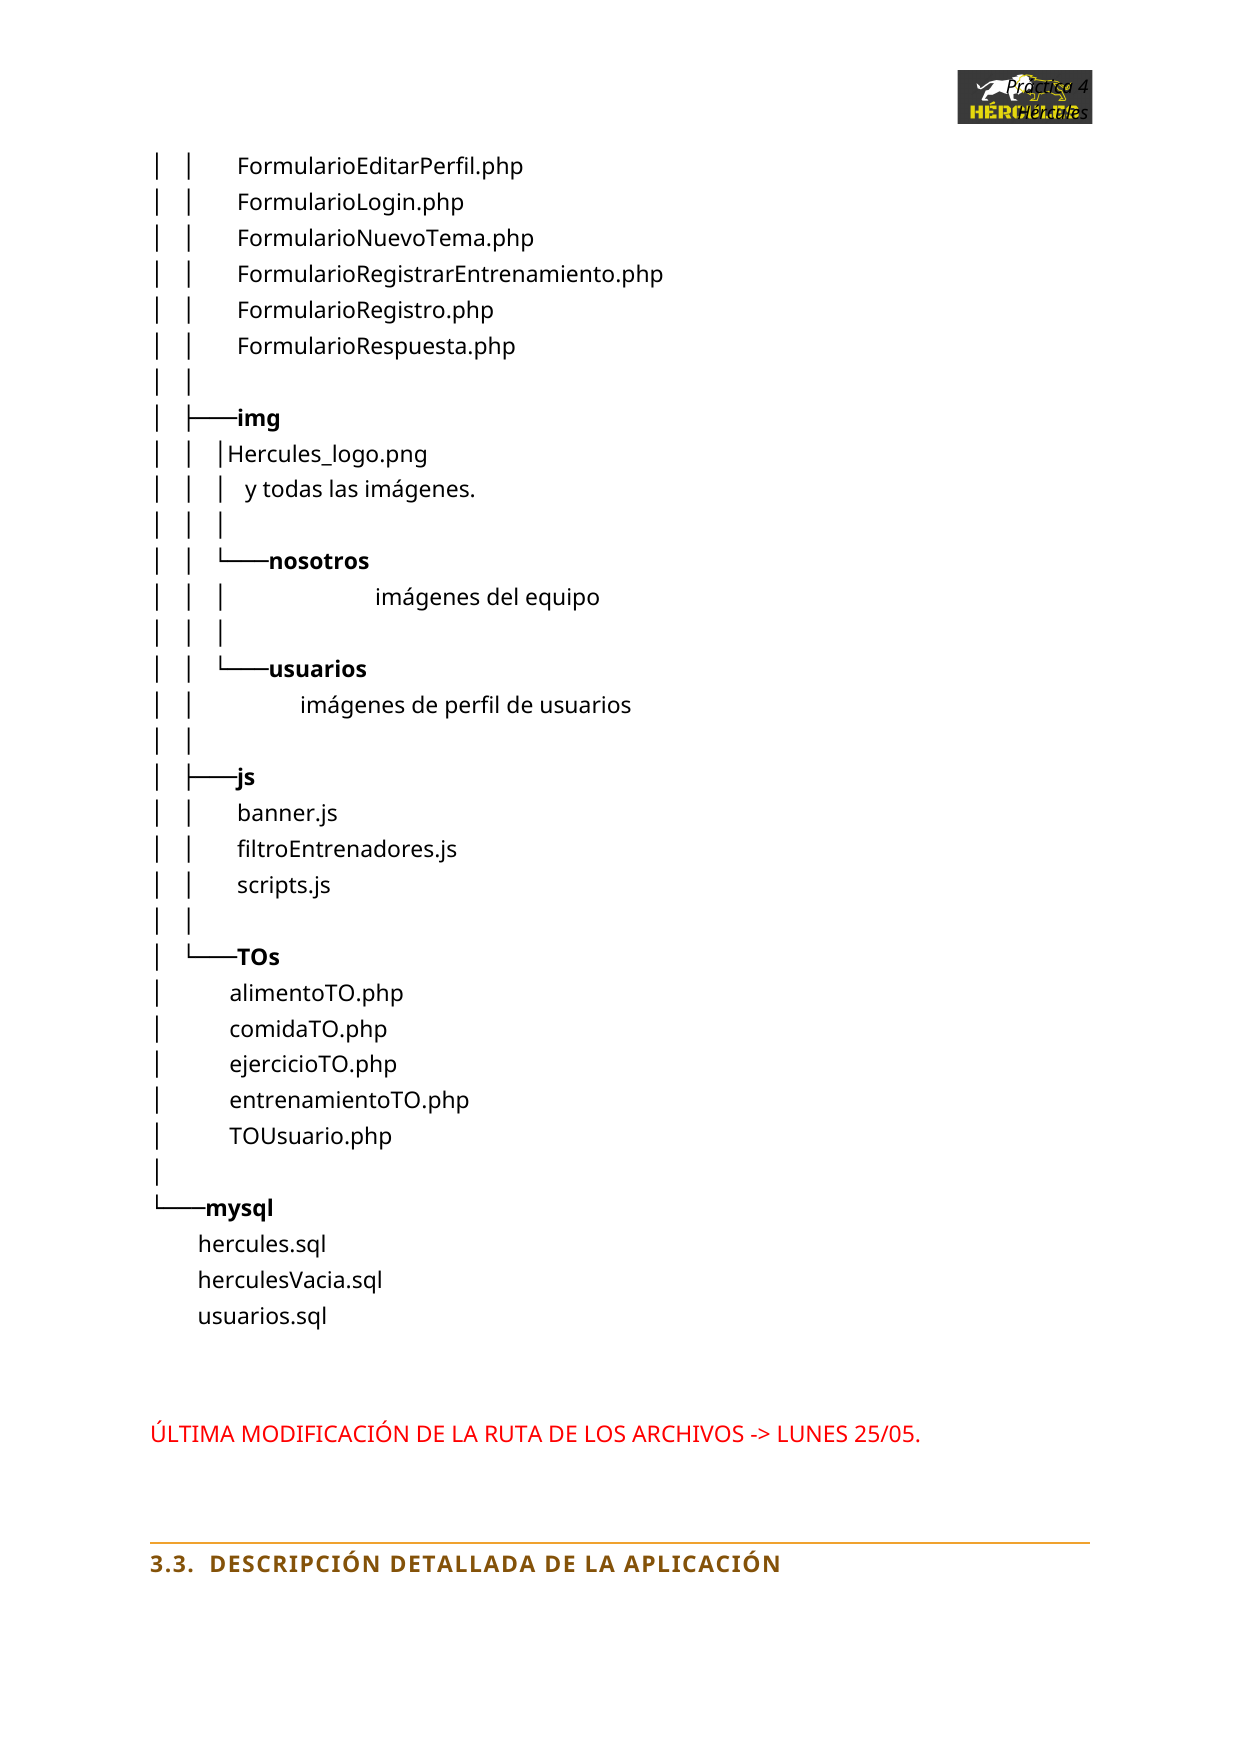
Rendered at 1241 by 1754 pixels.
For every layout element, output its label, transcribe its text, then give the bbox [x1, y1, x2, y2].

text │ │ banner.js [150, 797, 1090, 828]
text │ alimentoTO.php [150, 977, 1090, 1008]
text │ [150, 1156, 1090, 1187]
text │ ejercicioTO.php [150, 1048, 1090, 1080]
text │ └───TOs [150, 941, 1090, 972]
text │ │ imágenes de perfil de usuarios [150, 689, 1090, 720]
text │ │ FormularioNuevoTema.php [150, 222, 1090, 253]
text │ │ FormularioEditarPerfil.php [150, 150, 1090, 181]
text │ │ │Hercules_logo.png [150, 437, 1090, 469]
text │ │ [150, 366, 1090, 397]
text │ │ scripts.js [150, 869, 1090, 900]
text │ comidaTO.php [150, 1012, 1090, 1044]
text │ ├───img [150, 402, 1090, 433]
text │ │ FormularioRegistro.php [150, 294, 1090, 325]
text herculesVacia.sql [150, 1264, 1090, 1295]
text │ │ FormularioLogin.php [150, 186, 1090, 217]
text │ ├───js [150, 761, 1090, 792]
text │ TOUsuario.php [150, 1120, 1090, 1152]
text usuarios.sql [150, 1300, 1090, 1331]
text │ │ └───nosotros [150, 545, 1090, 577]
text hercules.sql [150, 1228, 1090, 1259]
text │ │ └───usuarios [150, 653, 1090, 684]
text │ entrenamientoTO.php [150, 1084, 1090, 1116]
text │ │ │ [150, 509, 1090, 541]
subtitle descripción detallada de la aplicación [150, 1544, 1090, 1579]
picture [957, 70, 1093, 124]
text │ │ │ [150, 617, 1090, 648]
text └───mysql [150, 1192, 1090, 1223]
text │ │ │ imágenes del equipo [150, 581, 1090, 612]
text │ │ │ y todas las imágenes. [150, 473, 1090, 505]
text │ │ FormularioRespuesta.php [150, 330, 1090, 361]
text │ │ filtroEntrenadores.js [150, 833, 1090, 864]
text ÚLTIMA MODIFICACIÓN DE LA RUTA DE LOS ARCHIVOS -> LUNES 25/05. [150, 1418, 1090, 1449]
text │ │ [150, 725, 1090, 756]
text │ │ FormularioRegistrarEntrenamiento.php [150, 258, 1090, 289]
text │ │ [150, 905, 1090, 936]
